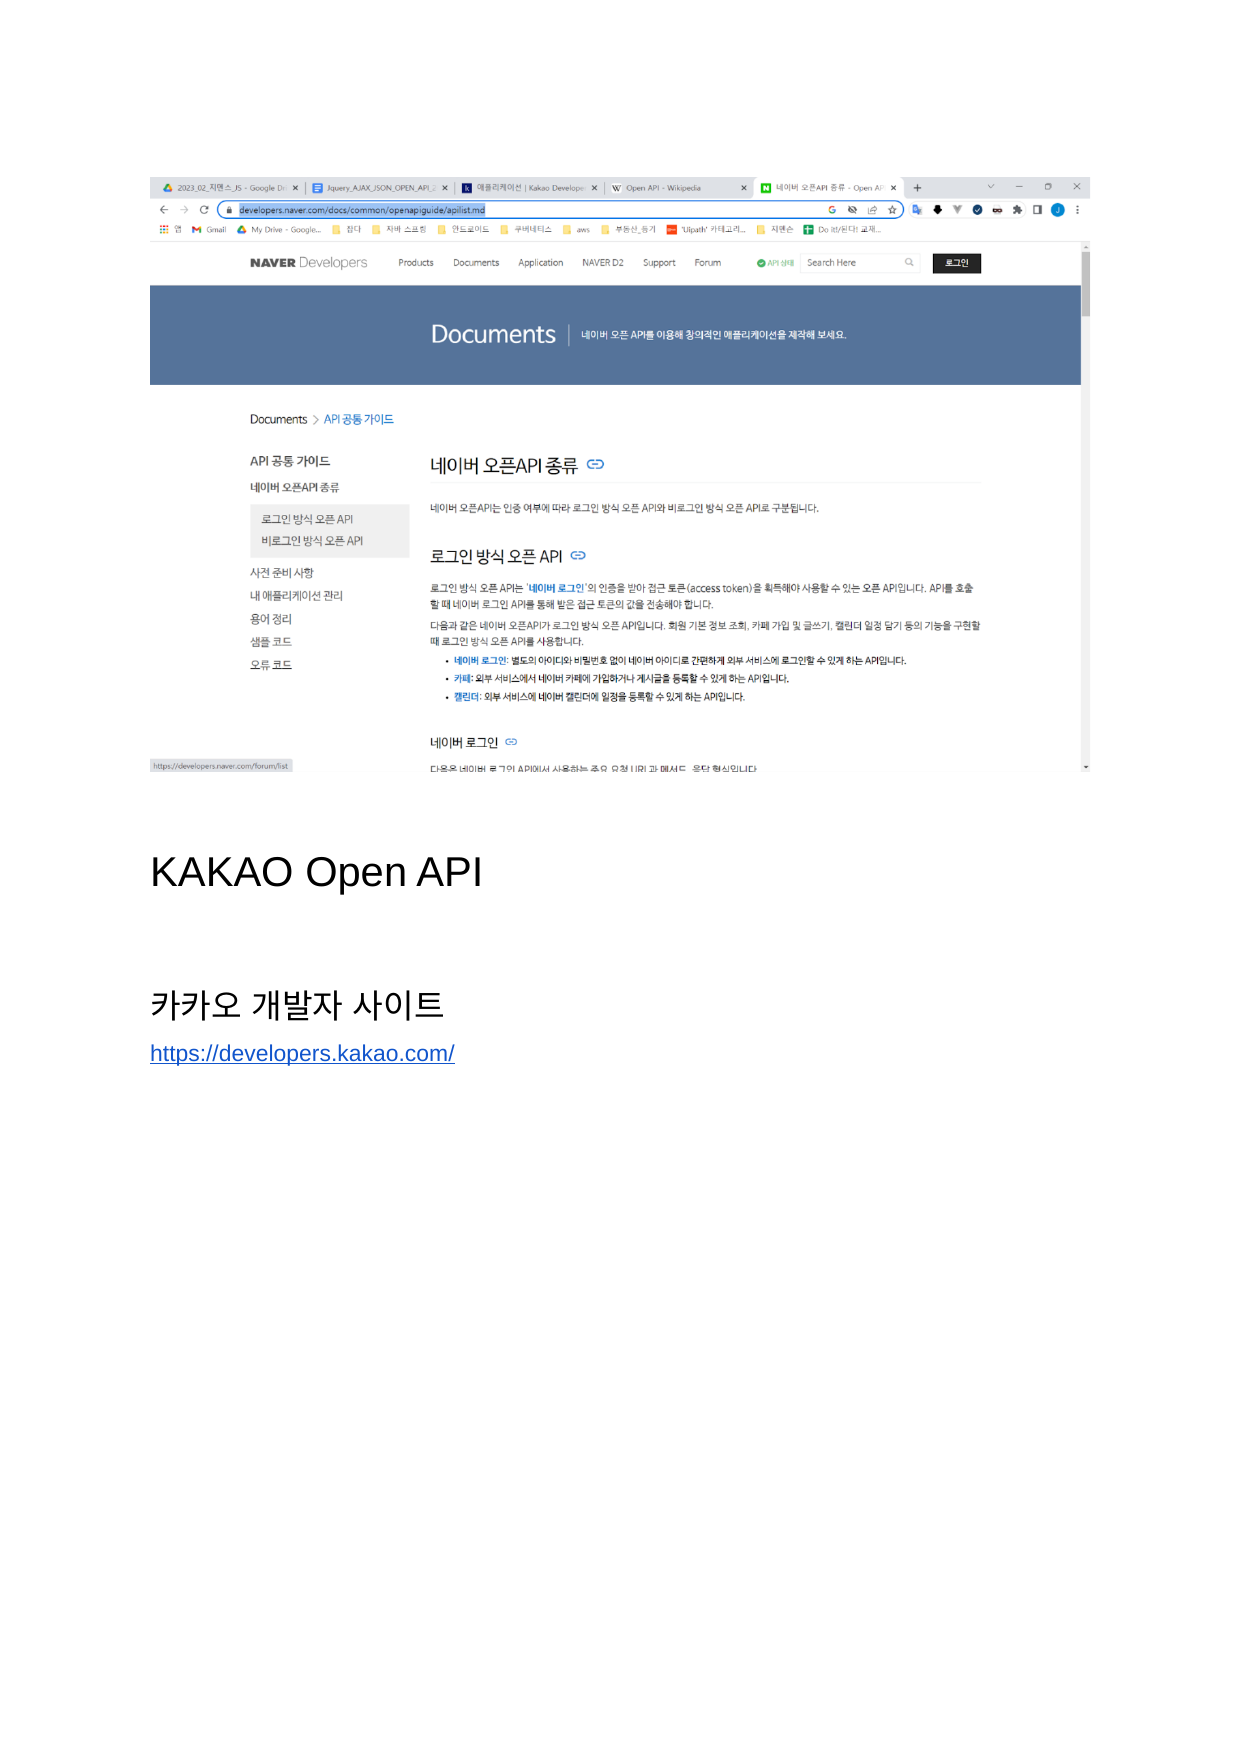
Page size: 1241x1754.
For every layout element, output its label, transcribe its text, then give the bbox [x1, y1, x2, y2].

text KAKAO Open API [150, 848, 1090, 896]
text 카카오 개발자 사이트 [150, 980, 1090, 1028]
picture [150, 177, 1091, 772]
text https://developers.kakao.com/ [150, 1040, 1090, 1067]
